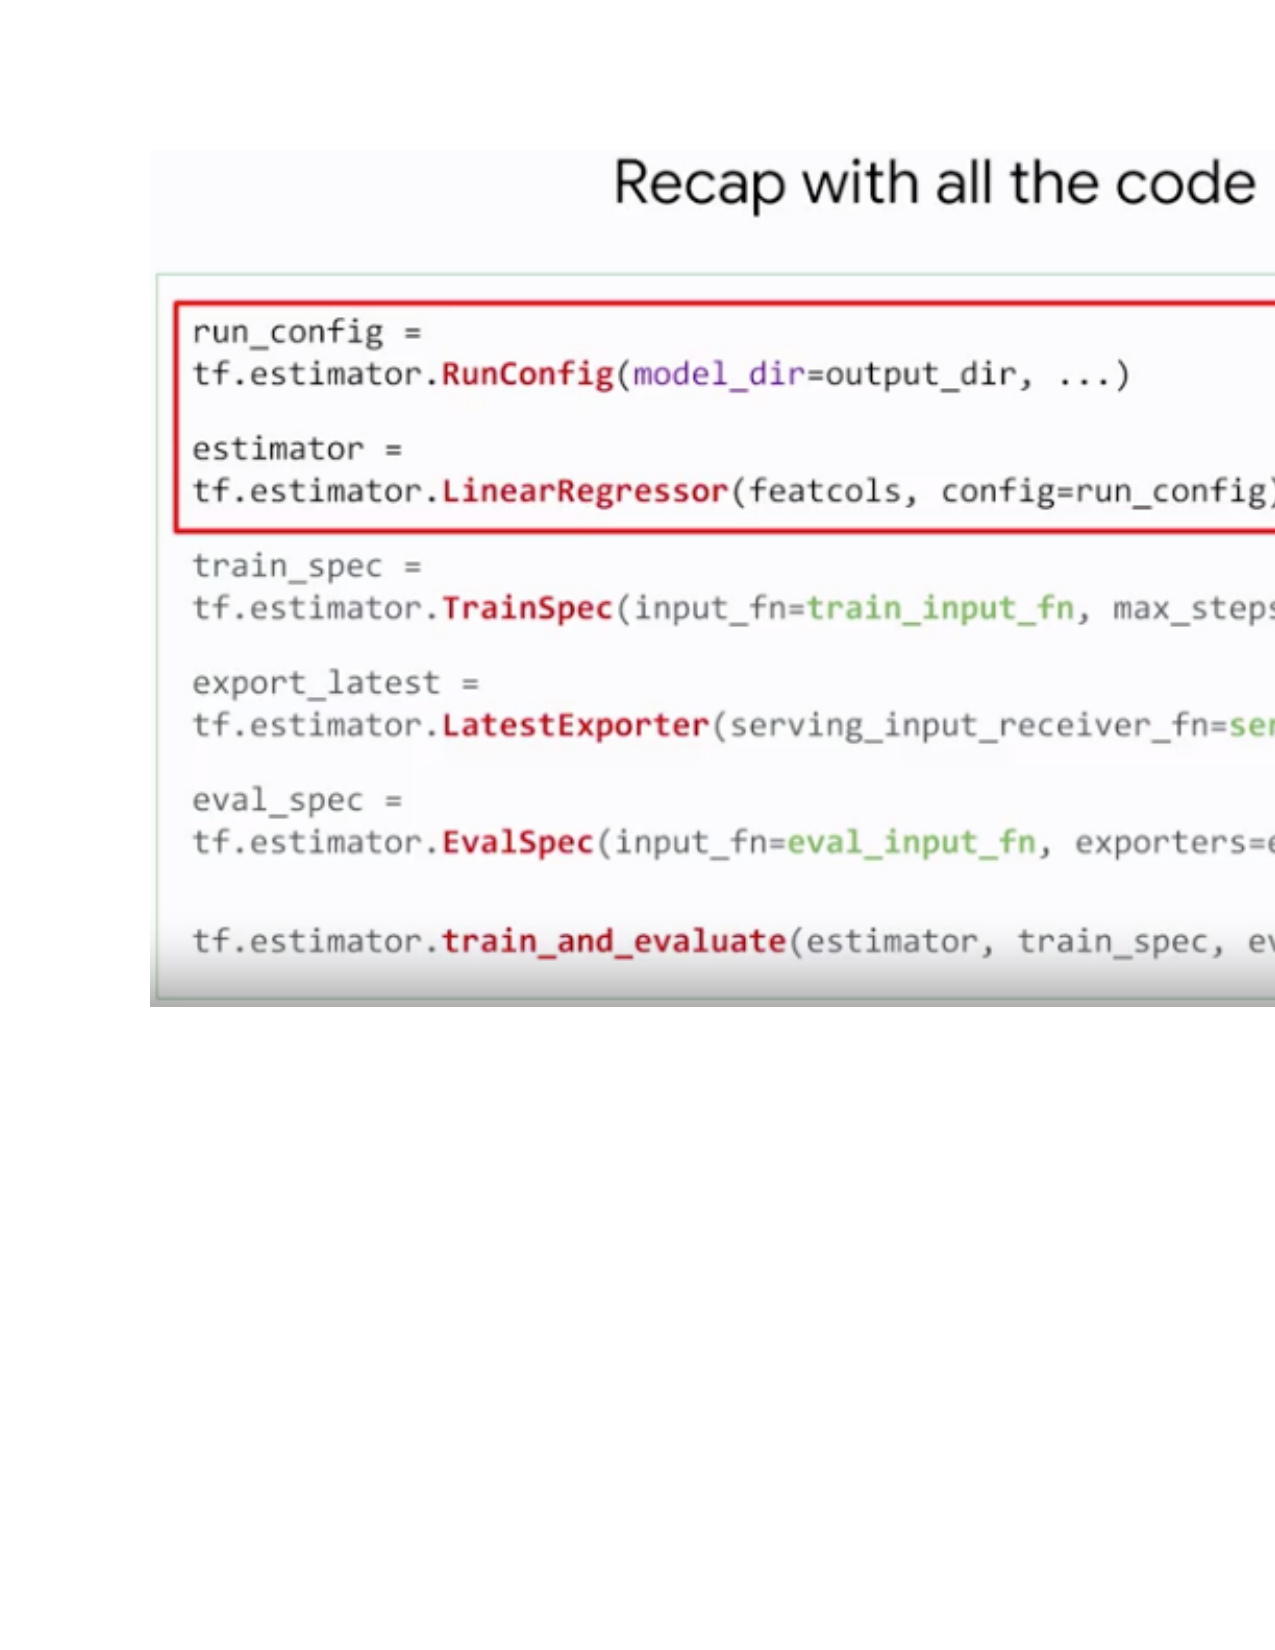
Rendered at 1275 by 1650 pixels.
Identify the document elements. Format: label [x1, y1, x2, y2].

picture [150, 150, 1275, 1007]
